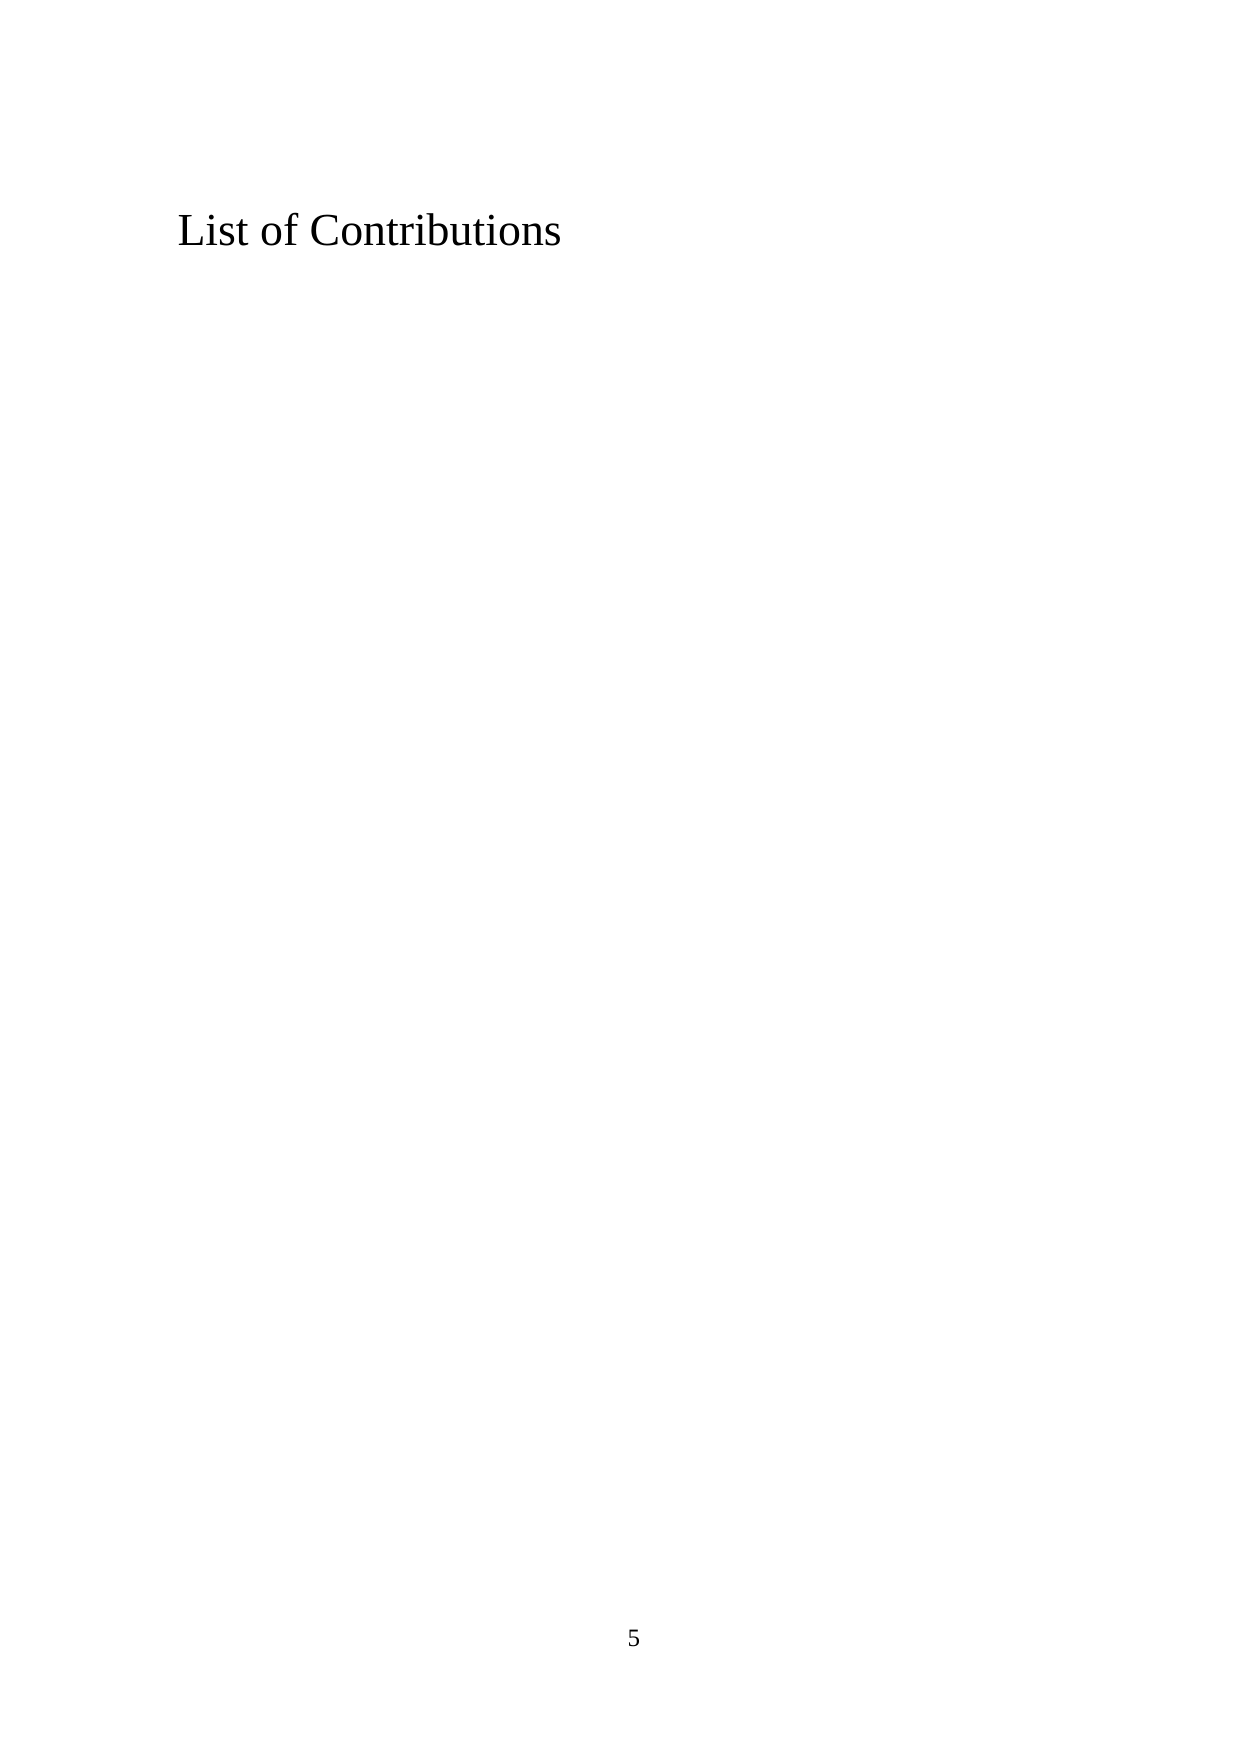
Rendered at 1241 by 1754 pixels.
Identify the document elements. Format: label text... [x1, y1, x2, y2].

subtitle List of Contributions [177, 202, 1090, 255]
